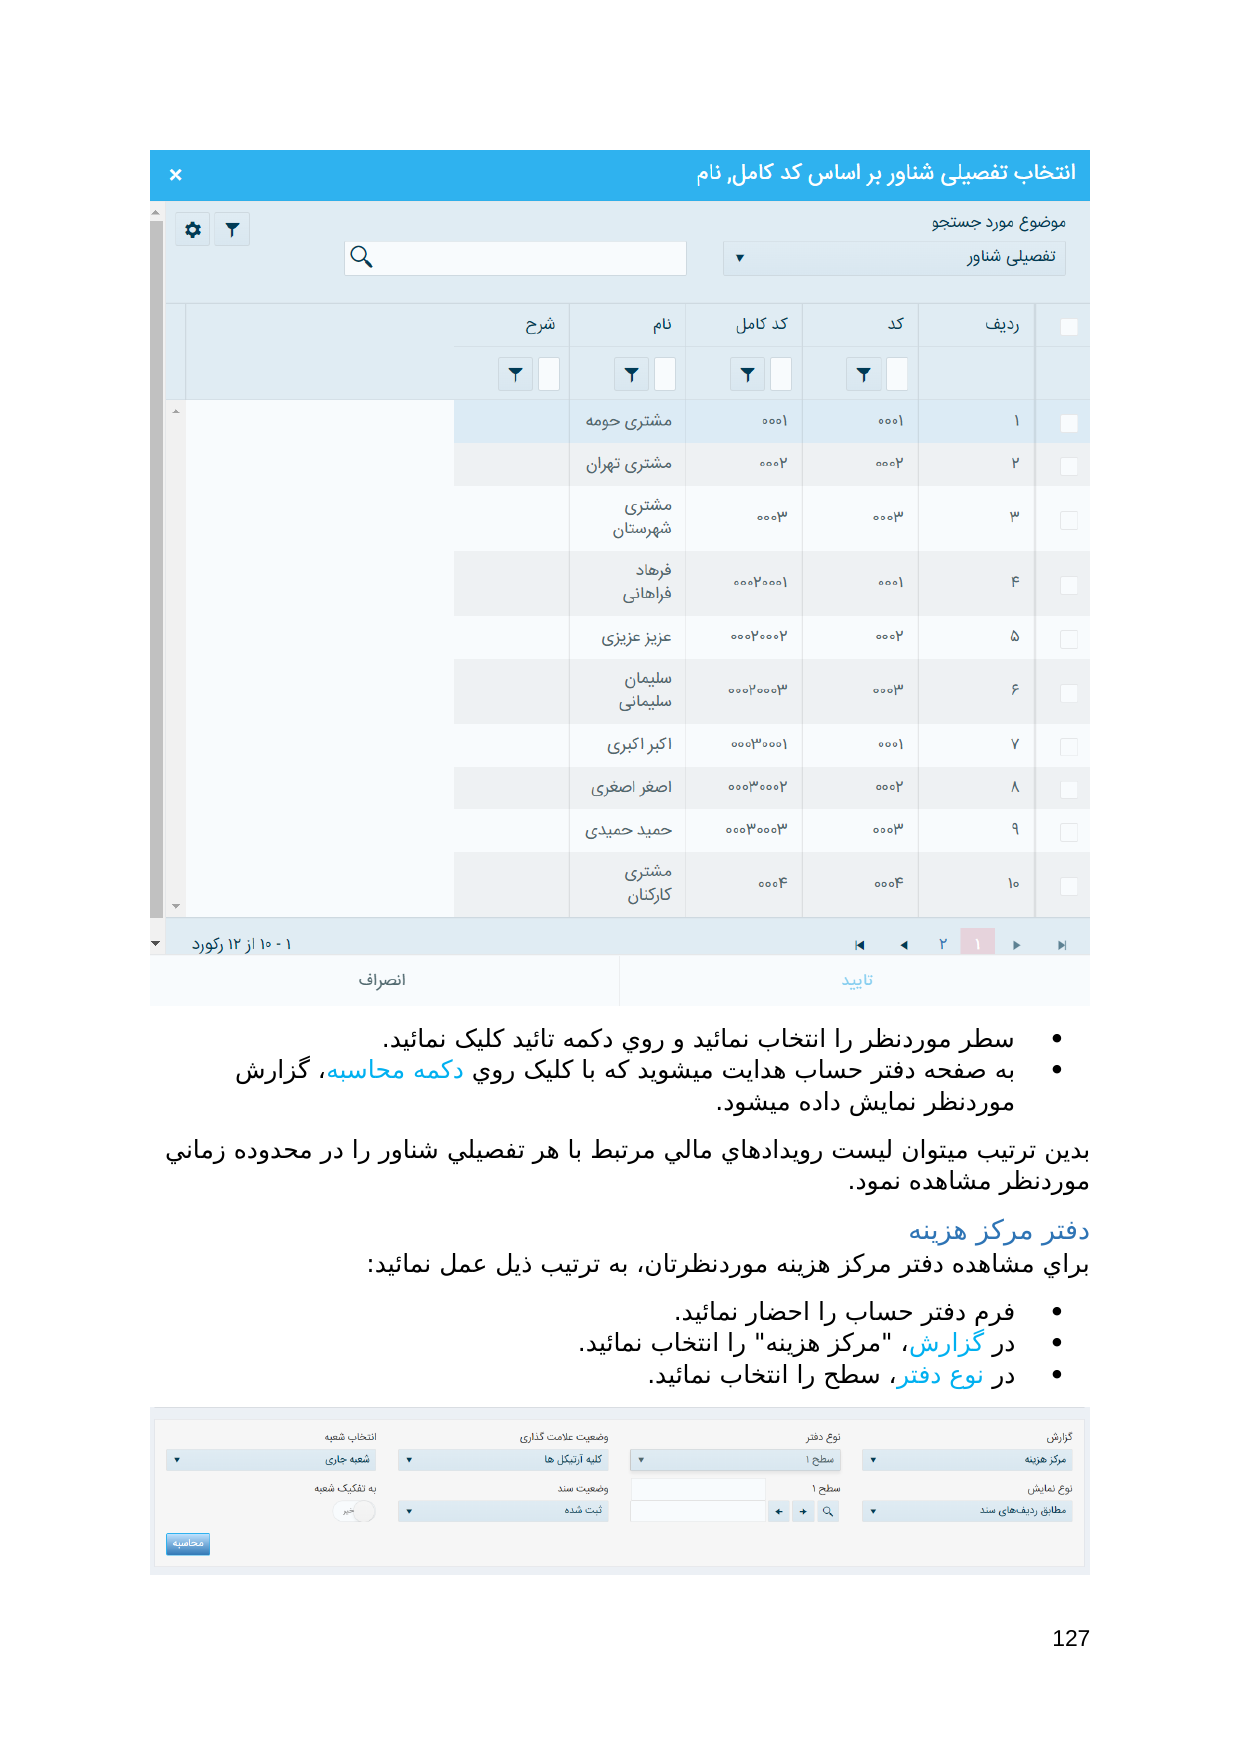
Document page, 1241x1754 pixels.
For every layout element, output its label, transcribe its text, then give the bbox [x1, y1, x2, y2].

text براي مشاهده دفتر مرکز هزينه موردنظرتان، به ترتيب ذيل عمل نمائيد: [150, 1249, 1090, 1278]
list در نوع دفتر، سطح را انتخاب نمائيد. [150, 1360, 1053, 1389]
picture [150, 150, 1090, 1006]
list در گزارش، "مرکز هزينه" را انتخاب نمائيد. [150, 1328, 1053, 1357]
list فرم دفتر حساب را احضار نمائيد. [150, 1297, 1053, 1326]
list سطر موردنظر را انتخاب نمائيد و روي دکمه تائيد کليک نمائيد. [150, 1024, 1053, 1053]
subtitle دفتر مرکز هزینه [150, 1215, 1090, 1246]
list به صفحه دفتر حساب هدايت ميشويد که با کليک روي دکمه محاسبه، گزارش موردنظر نمايش داده ميشود. [150, 1056, 1053, 1116]
picture [150, 1407, 1090, 1575]
text بدين ترتيب ميتوان ليست رويدادهاي مالي مرتبط با هر تفصيلي شناور را در محدوده زماني موردنظر مشاهده نمود. [150, 1135, 1090, 1196]
